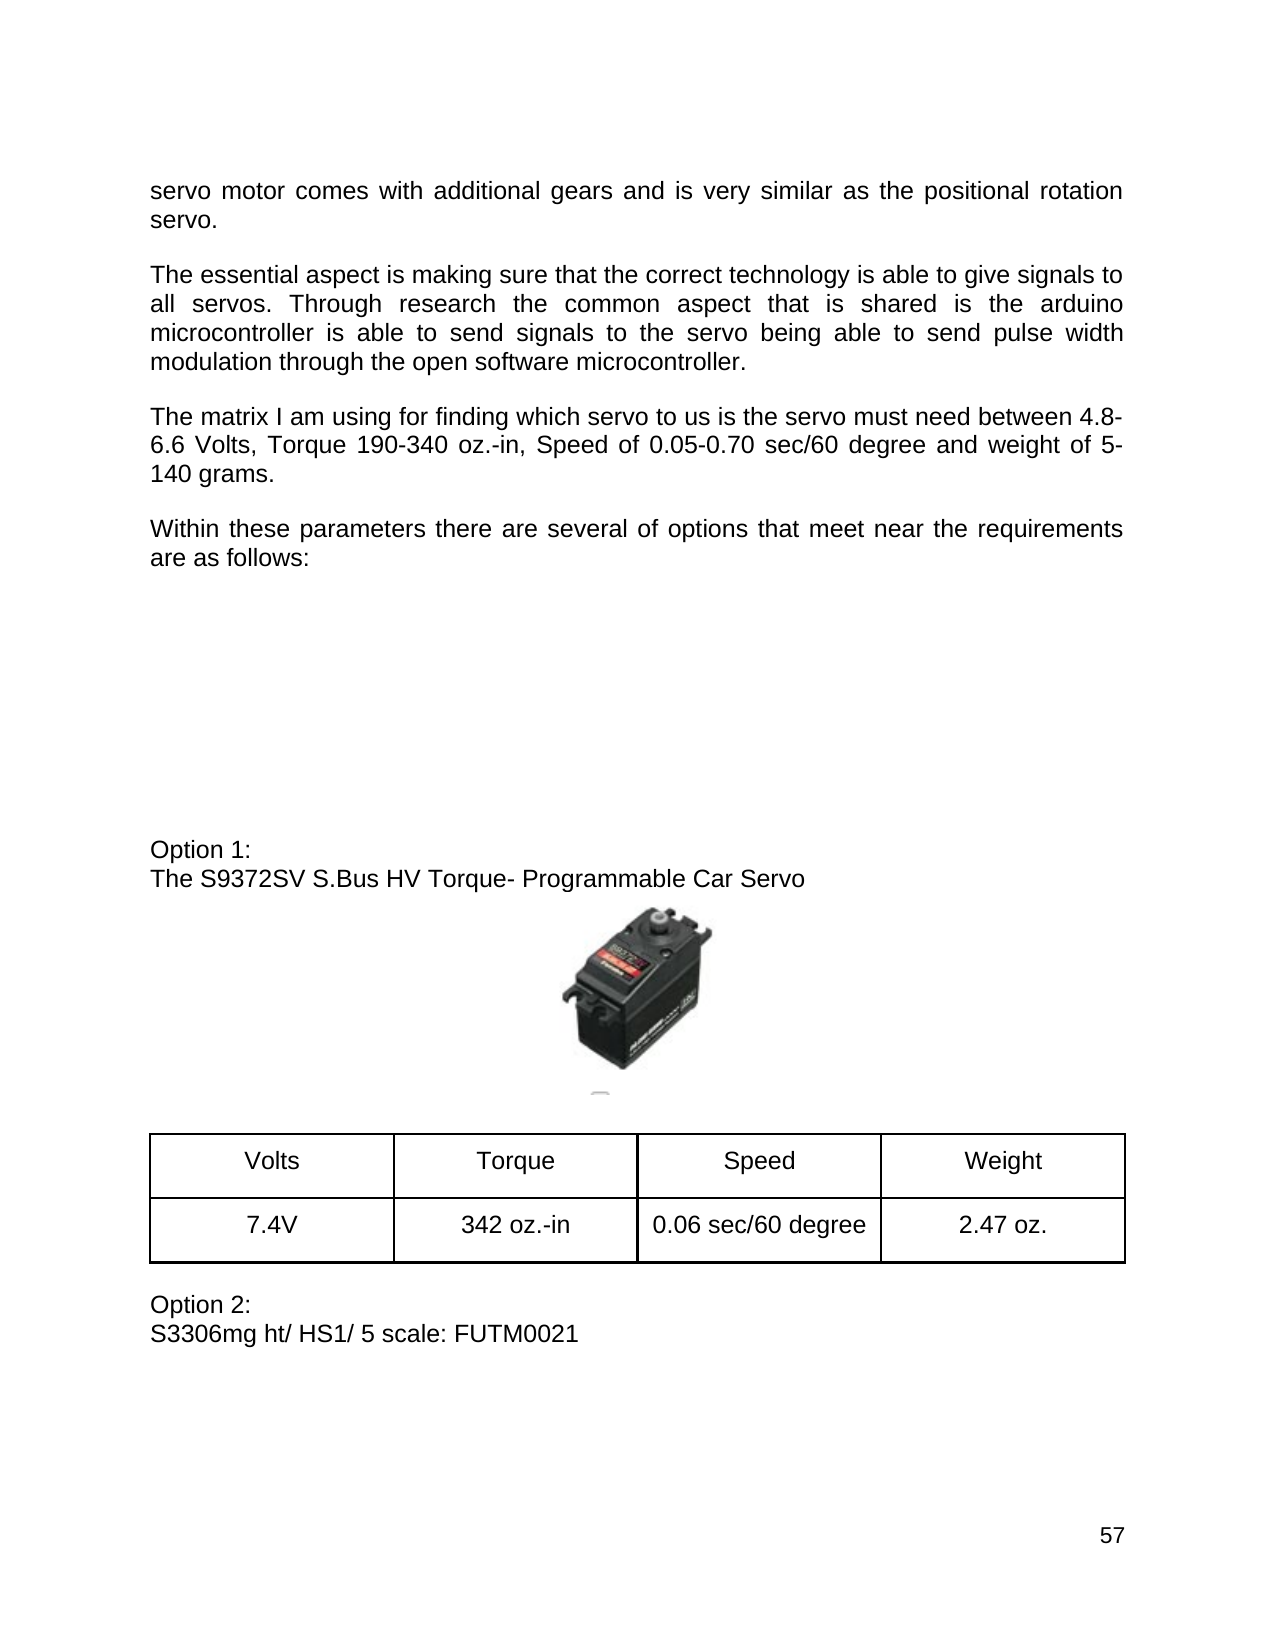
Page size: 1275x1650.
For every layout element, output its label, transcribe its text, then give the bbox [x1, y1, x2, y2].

text Option 2: [150, 1290, 1125, 1319]
text S3306mg ht/ HS1/ 5 scale: FUTM0021 [150, 1319, 1125, 1347]
table_cell 0.06 sec/60 degree [639, 1199, 880, 1261]
table_header Speed [639, 1135, 880, 1197]
table_cell 7.4V [151, 1199, 393, 1261]
text Within these parameters there are several of options that meet near the requirements are as follows: [150, 514, 1125, 572]
table_cell 342 oz.-in [395, 1199, 636, 1261]
text The essential aspect is making sure that the correct technology is able to give signals to all servos. Through research the common aspect that is shared is the arduino microcontroller is able to send signals to the servo being able to send pulse width modulation through the open software microcontroller. [150, 260, 1125, 375]
table_cell 2.47 oz. [882, 1199, 1124, 1261]
table_header Torque [395, 1135, 636, 1197]
table_header Volts [151, 1135, 393, 1197]
picture [536, 892, 739, 1095]
text Option 1: [150, 835, 1125, 864]
table_header Weight [882, 1135, 1124, 1197]
text The S9372SV S.Bus HV Torque- Programmable Car Servo [150, 864, 1125, 893]
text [150, 176, 1125, 234]
text The matrix I am using for finding which servo to us is the servo must need between 4.8- 6.6 Volts, Torque 190-340 oz.-in, Speed of 0.05-0.70 sec/60 degree and weight of 5-140 grams. [150, 402, 1125, 488]
